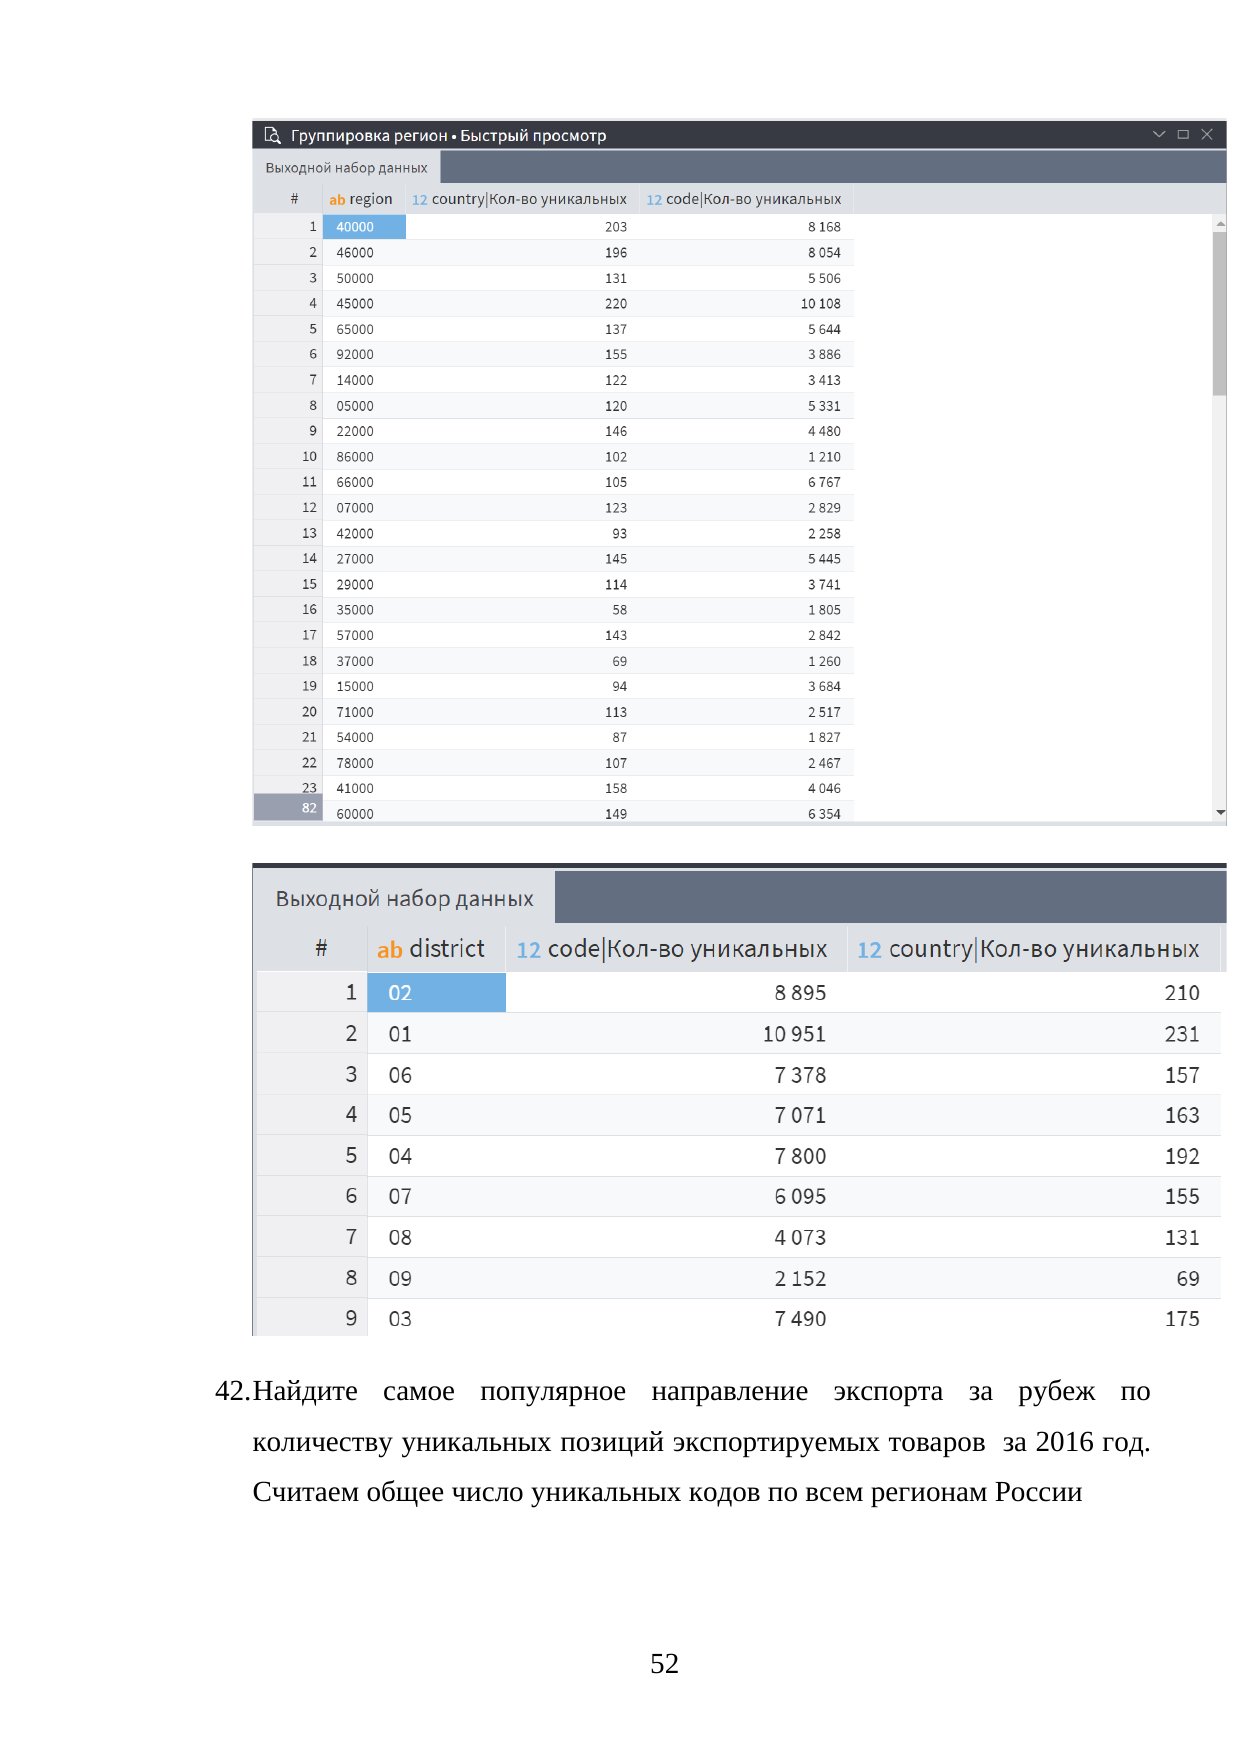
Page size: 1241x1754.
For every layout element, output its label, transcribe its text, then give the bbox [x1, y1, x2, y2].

picture [252, 863, 1227, 1336]
picture [252, 118, 1227, 826]
list Найдите самое популярное направление экспорта за рубеж по количеству уникальных позиций экспортируемых товаров за 2016 год. Считаем общее число уникальных кодов по всем регионам России [215, 1373, 1152, 1507]
